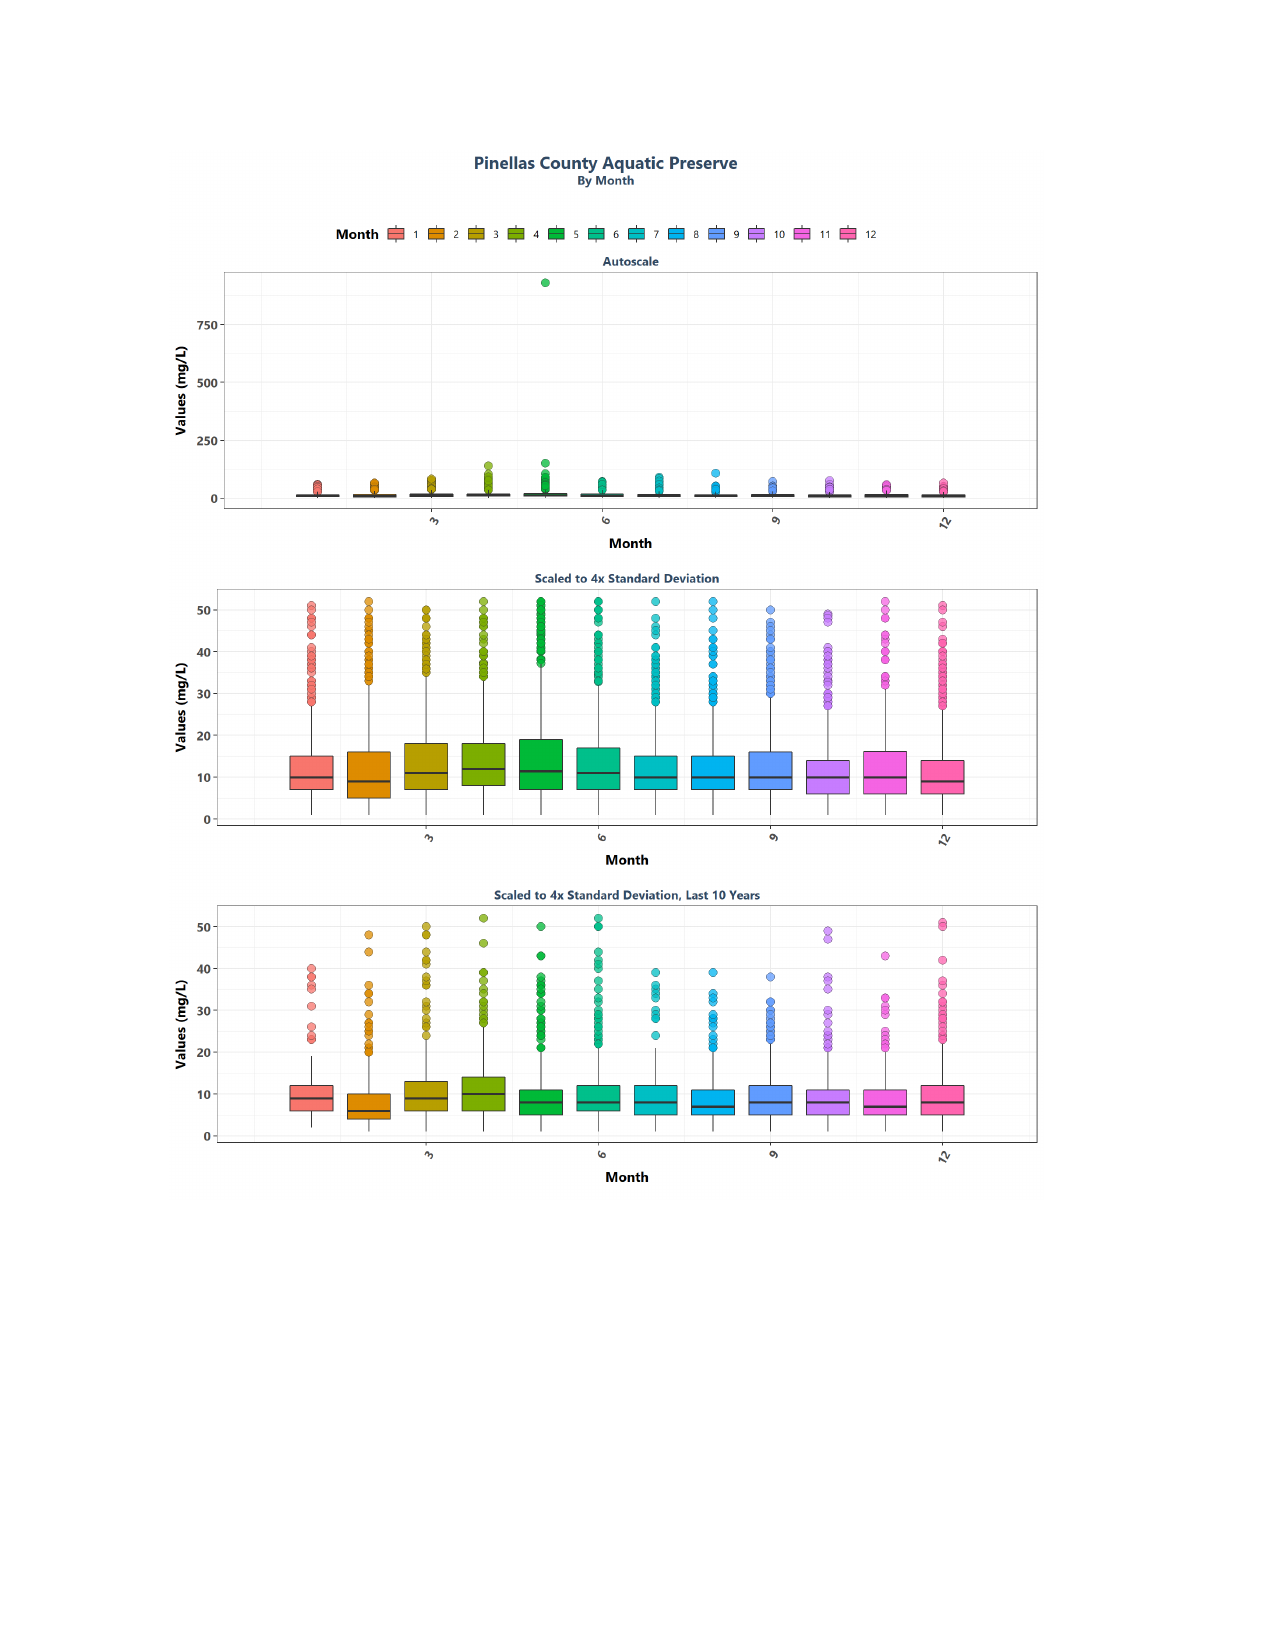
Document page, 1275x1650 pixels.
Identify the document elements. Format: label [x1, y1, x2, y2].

picture [168, 150, 1044, 1200]
